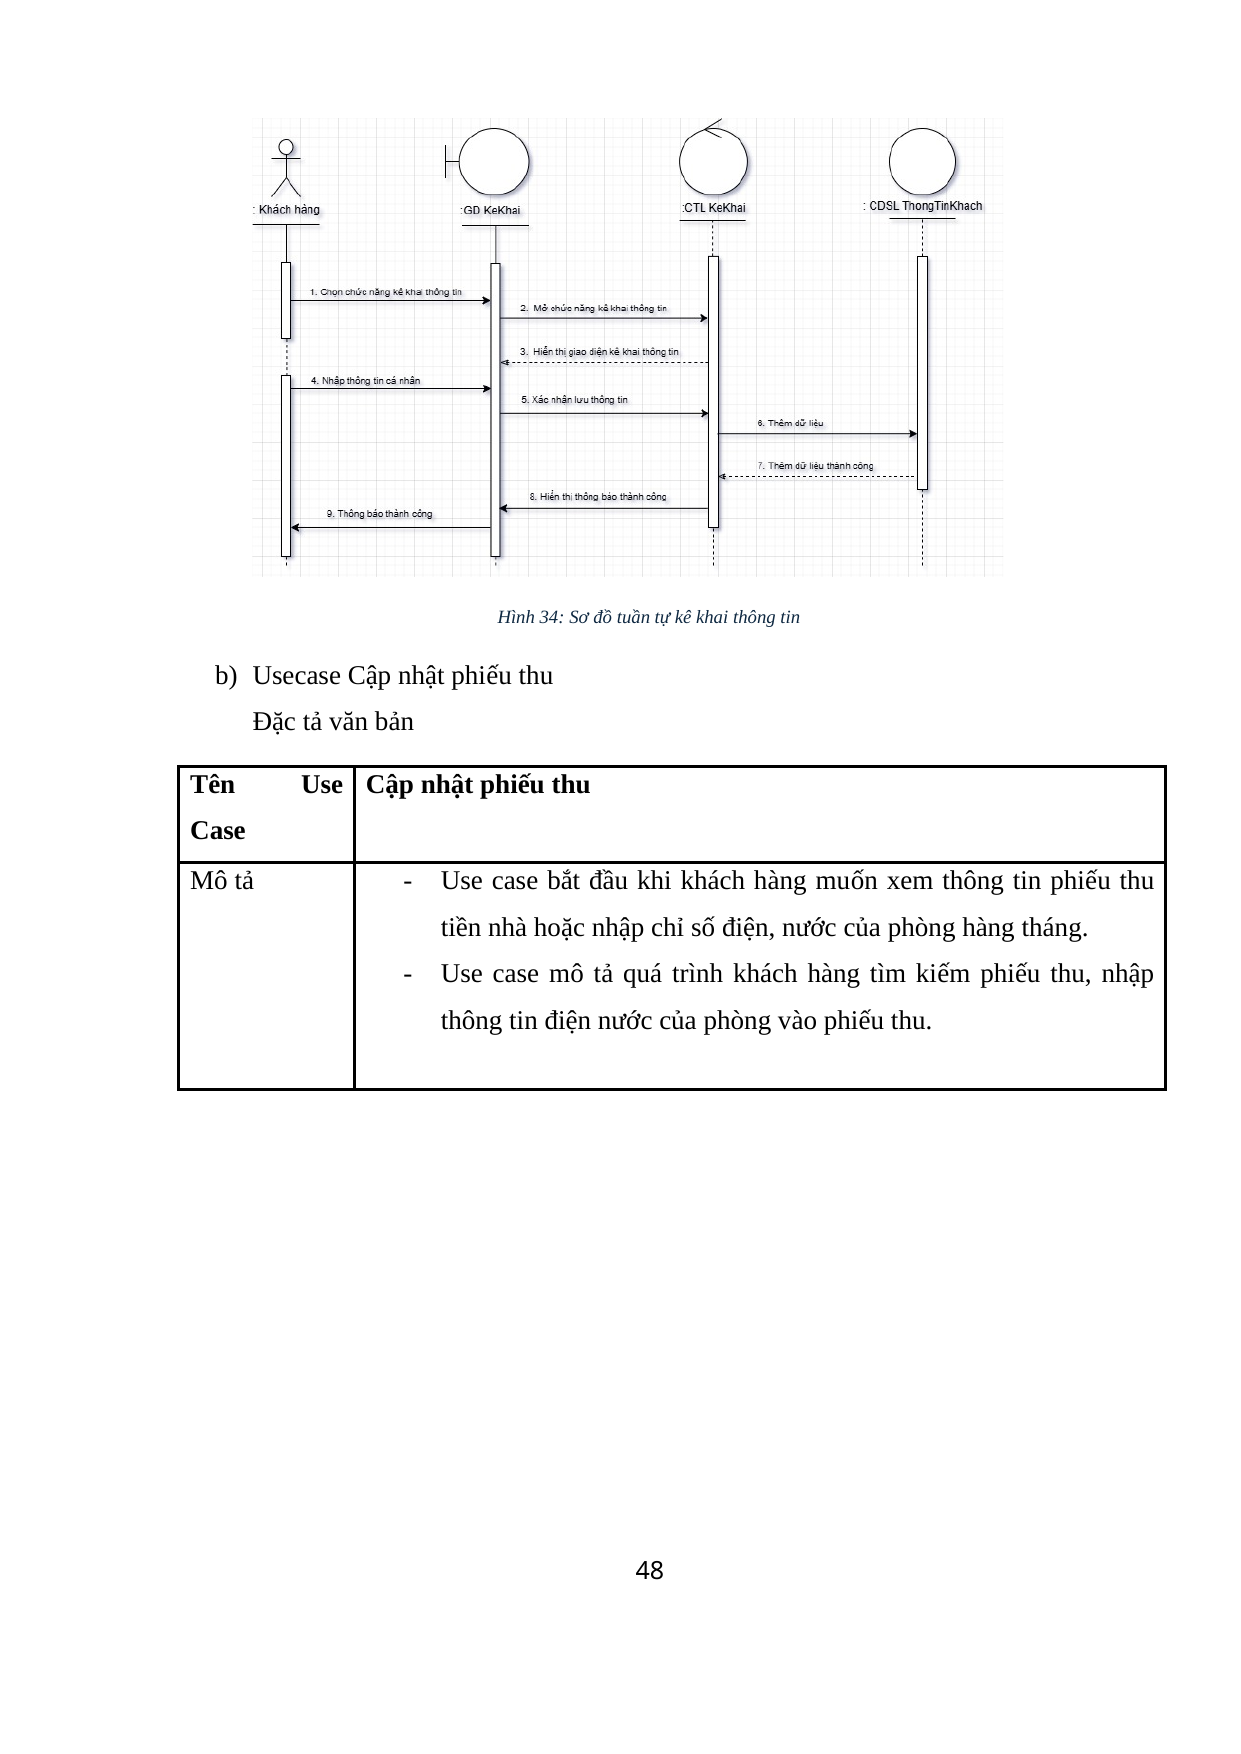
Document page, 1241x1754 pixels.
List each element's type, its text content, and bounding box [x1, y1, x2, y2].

table_header Tên Use Case [180, 768, 353, 861]
list Đặc tả văn bản [252, 706, 1122, 737]
picture [252, 118, 1004, 577]
text Hình 34: Sơ đồ tuần tự kê khai thông tin [177, 606, 1122, 627]
list Usecase Cập nhật phiếu thu [215, 659, 1122, 690]
table_cell Use case bắt đầu khi khách hàng muốn xem thông tin phiếu thu tiền nhà hoặc nhập chỉ số điện, nước của phòng hàng tháng. Use case mô tả quá trình khách hàng tìm kiếm phiếu thu, nhập thông tin điện nước của phòng vào phiếu thu. [356, 864, 1164, 1088]
table_cell Mô tả [180, 864, 353, 1088]
table_header Cập nhật phiếu thu [356, 768, 1164, 861]
